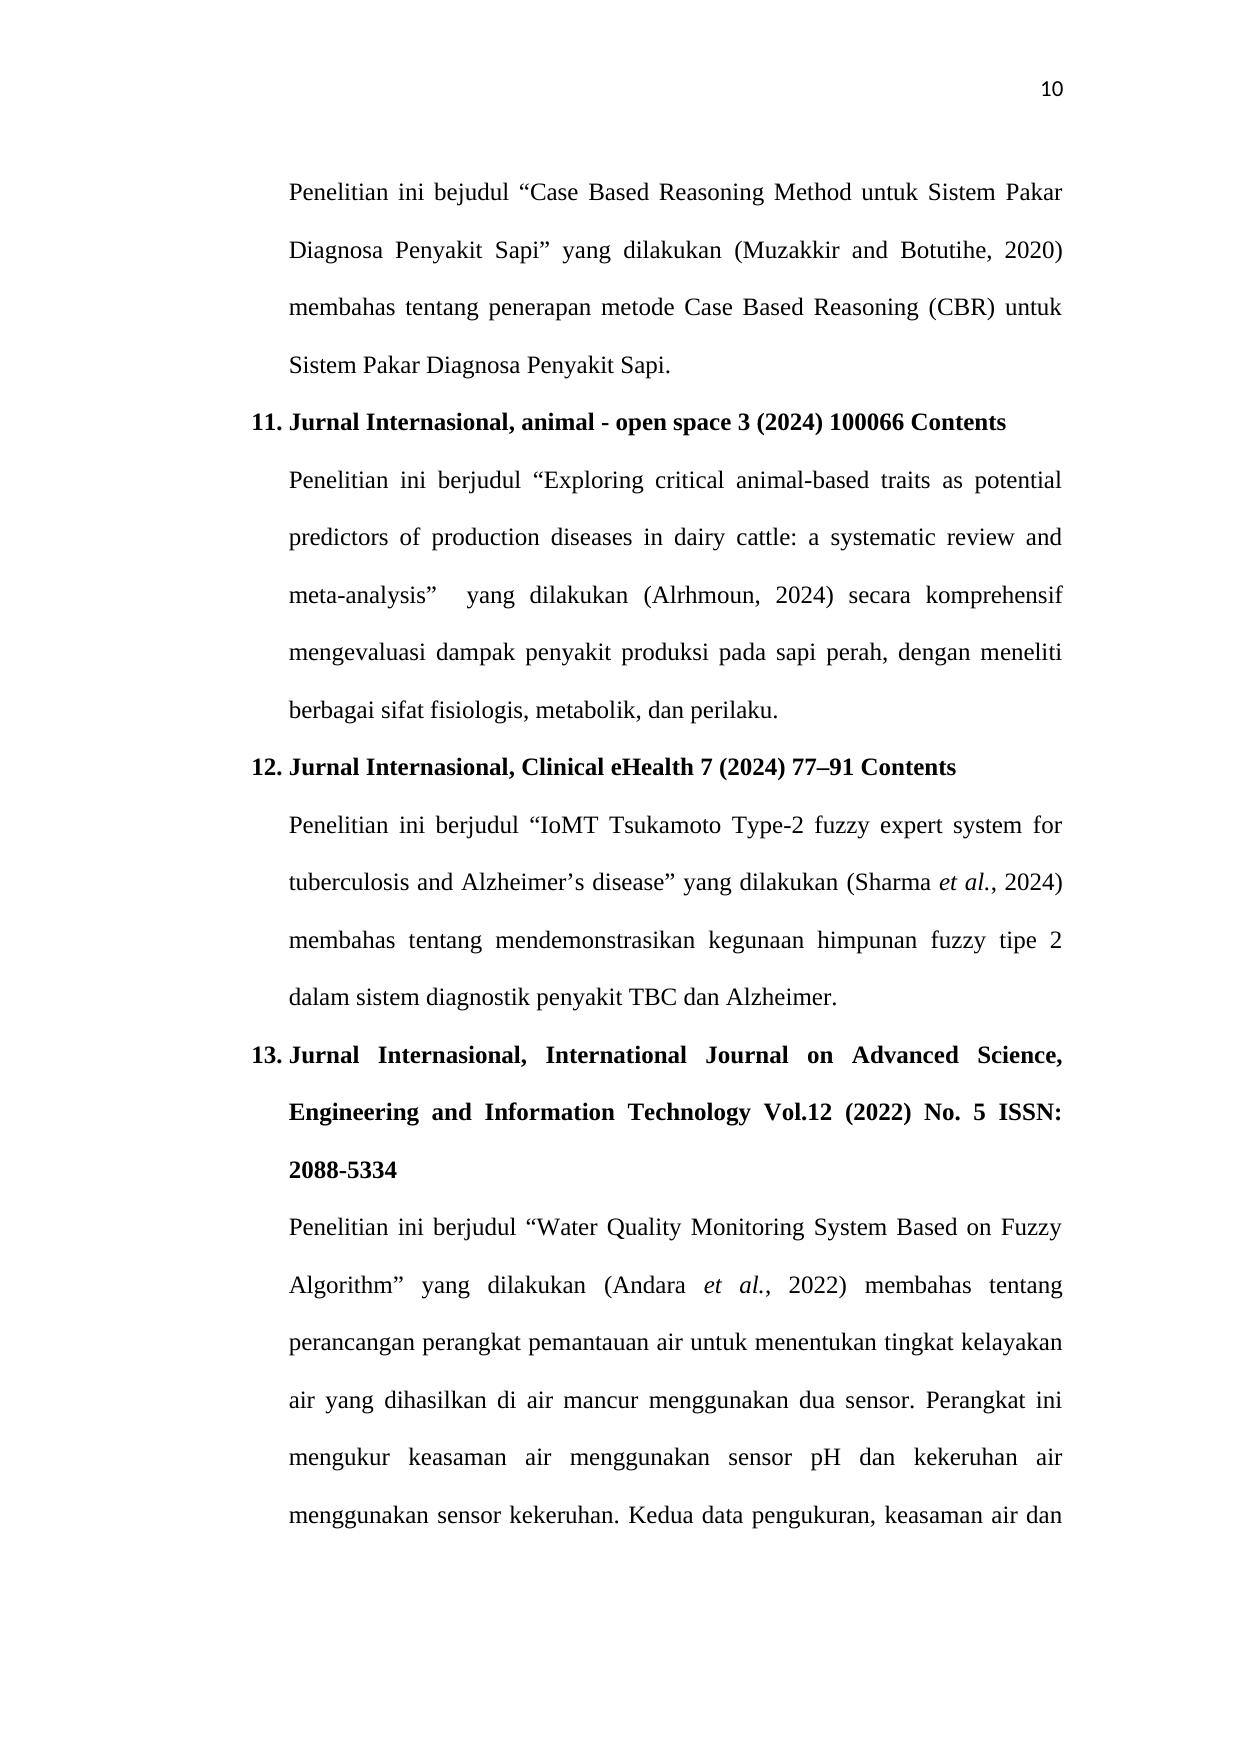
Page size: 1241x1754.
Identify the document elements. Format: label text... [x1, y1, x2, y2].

list Jurnal Internasional, Clinical eHealth 7 (2024) 77–91 Contents [251, 752, 1063, 781]
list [288, 1212, 1063, 1528]
list Penelitian ini berjudul “IoMT Tsukamoto Type-2 fuzzy expert system for tuberculosis and Alzheimer’s disease” yang dilakukan (Sharma et al., 2024) membahas tentang mendemonstrasikan kegunaan himpunan fuzzy tipe 2 dalam sistem diagnostik penyakit TBC dan Alzheimer. [288, 810, 1063, 1011]
list Jurnal Internasional, International Journal on Advanced Science, Engineering and Information Technology Vol.12 (2022) No. 5 ISSN: 2088-5334 [251, 1040, 1063, 1183]
list Penelitian ini bejudul “Case Based Reasoning Method untuk Sistem Pakar Diagnosa Penyakit Sapi” yang dilakukan (Muzakkir and Botutihe, 2020) membahas tentang penerapan metode Case Based Reasoning (CBR) untuk Sistem Pakar Diagnosa Penyakit Sapi. [288, 177, 1063, 378]
list Jurnal Internasional, animal - open space 3 (2024) 100066 Contents [251, 407, 1063, 436]
list Penelitian ini berjudul “Exploring critical animal-based traits as potential predictors of production diseases in dairy cattle: a systematic review and meta-analysis” yang dilakukan (Alrhmoun, 2024) secara komprehensif mengevaluasi dampak penyakit produksi pada sapi perah, dengan meneliti berbagai sifat fisiologis, metabolik, dan perilaku. [288, 465, 1063, 723]
